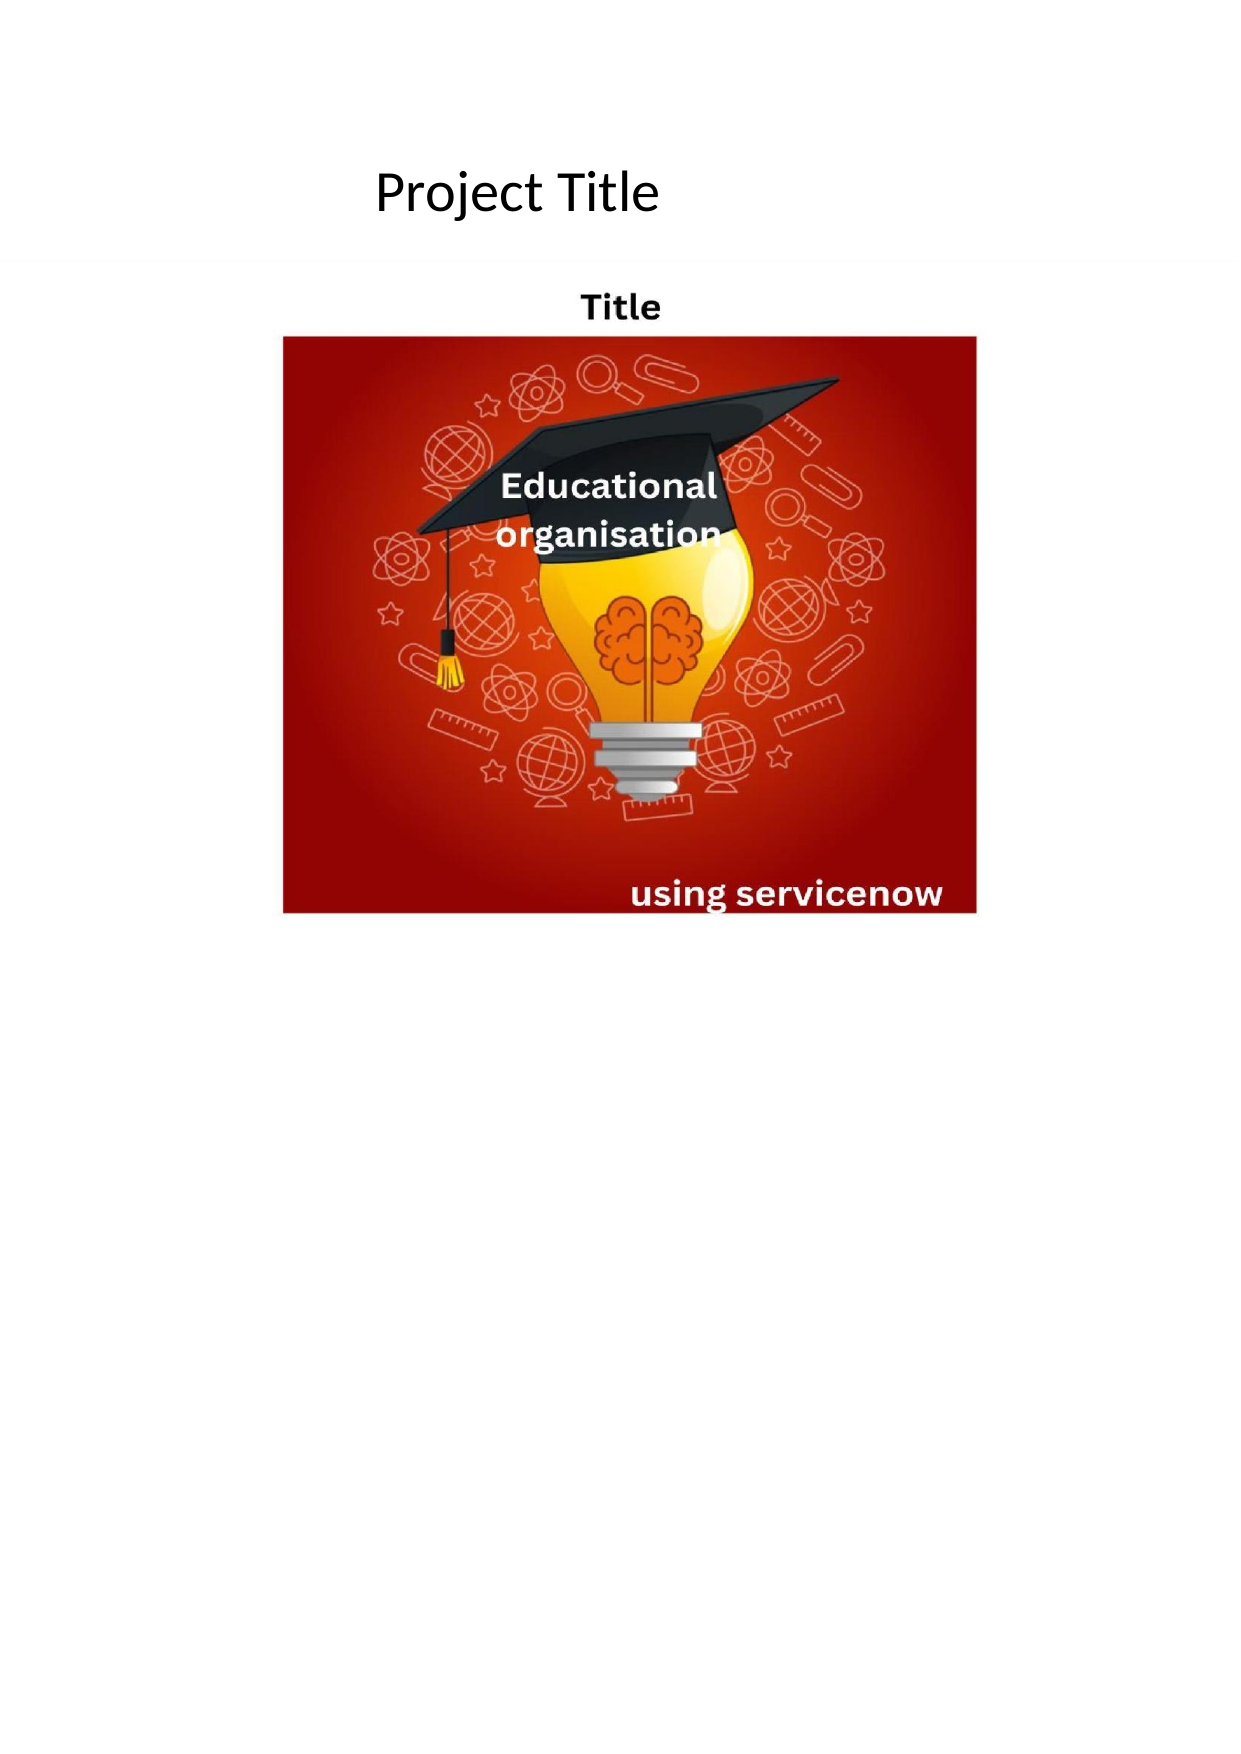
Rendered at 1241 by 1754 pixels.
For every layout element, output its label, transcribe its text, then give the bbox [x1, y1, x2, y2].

text Project Title [58, 155, 1222, 226]
picture [0, 256, 1238, 963]
